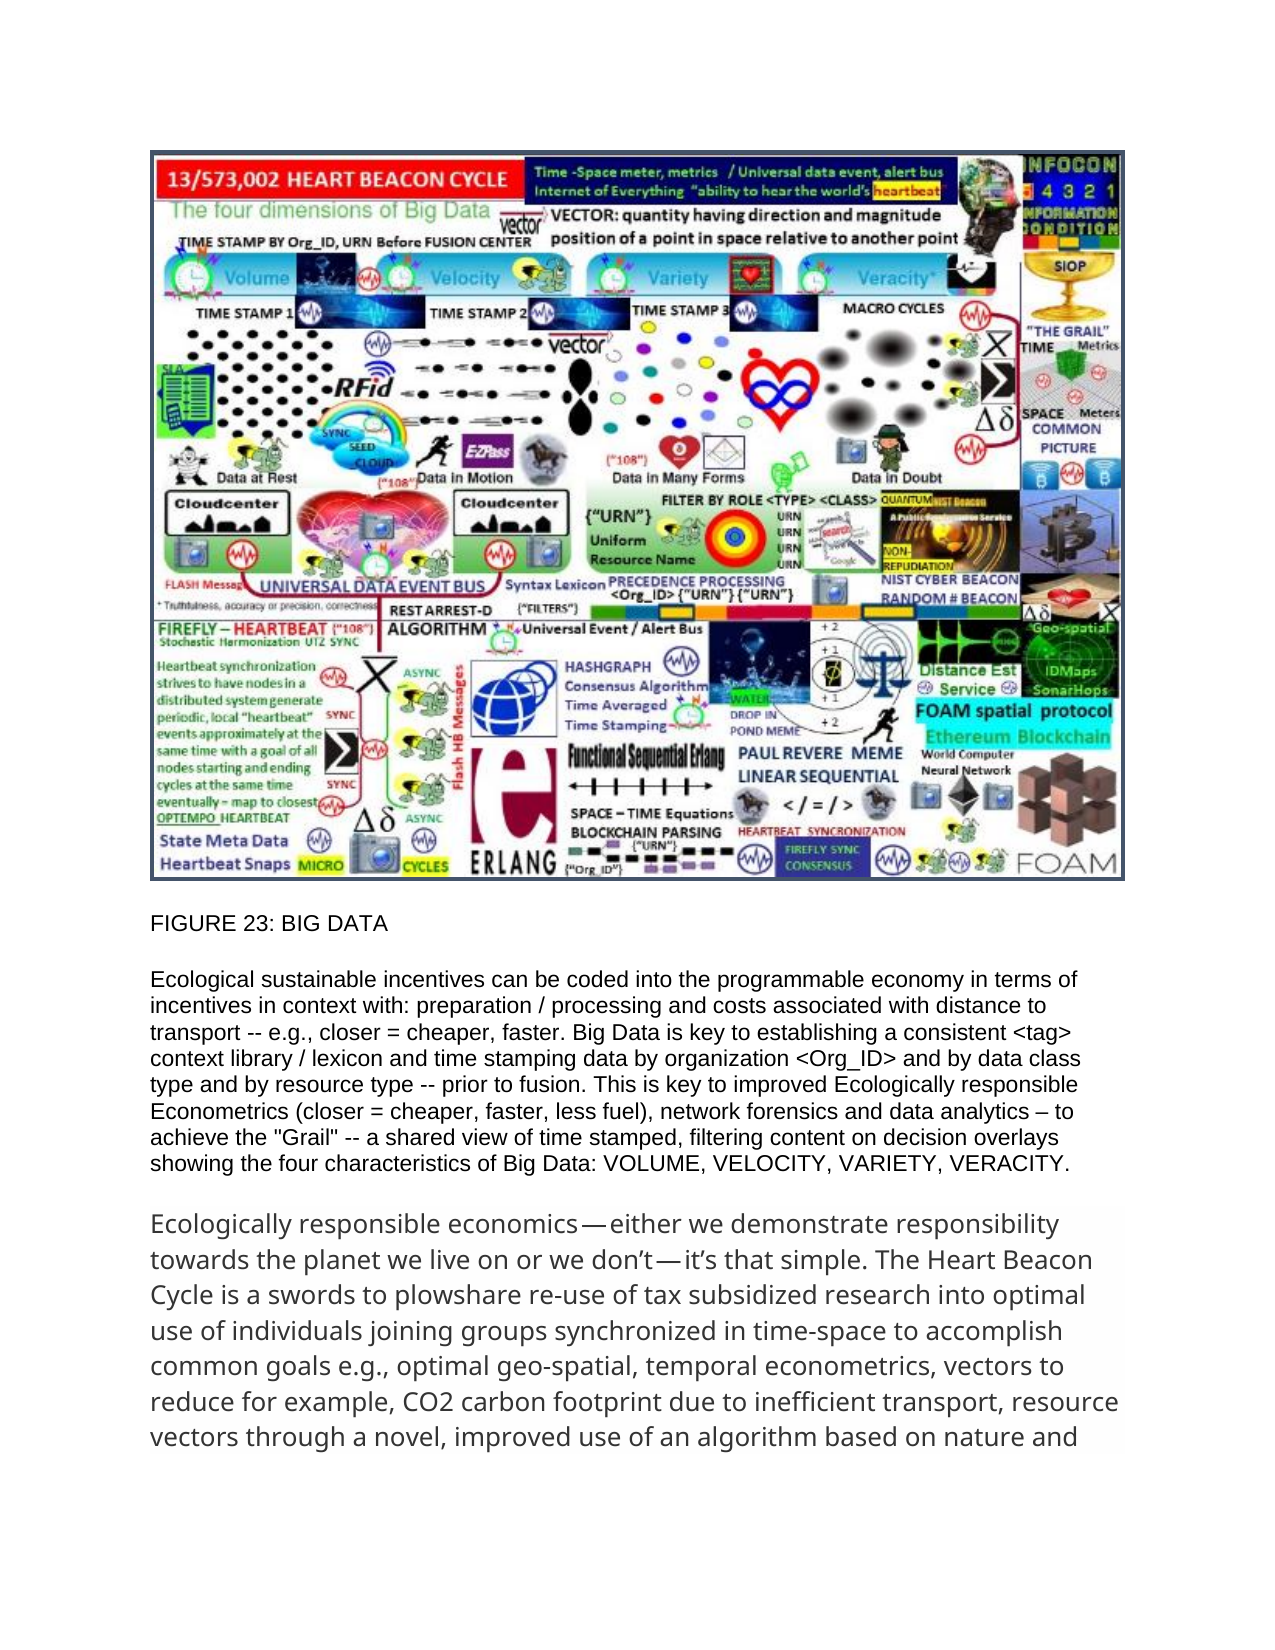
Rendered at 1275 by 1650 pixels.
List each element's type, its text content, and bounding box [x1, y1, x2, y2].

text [150, 1206, 1125, 1454]
text FIGURE 23: BIG DATA [150, 910, 1125, 937]
text Ecological sustainable incentives can be coded into the programmable economy in terms of incentives in context with: preparation / processing and costs associated with distance to transport -- e.g., closer = cheaper, faster. Big Data is key to establishing a consistent <tag> context library / lexicon and time stamping data by organization <Org_ID> and by data class type and by resource type -- prior to fusion. This is key to improved Ecologically responsible Econometrics (closer = cheaper, faster, less fuel), network forensics and data analytics – to achieve the "Grail" -- a shared view of time stamped, filtering content on decision overlays showing the four characteristics of Big Data: VOLUME, VELOCITY, VARIETY, VERACITY. [150, 966, 1125, 1177]
picture [154, 154, 1121, 877]
